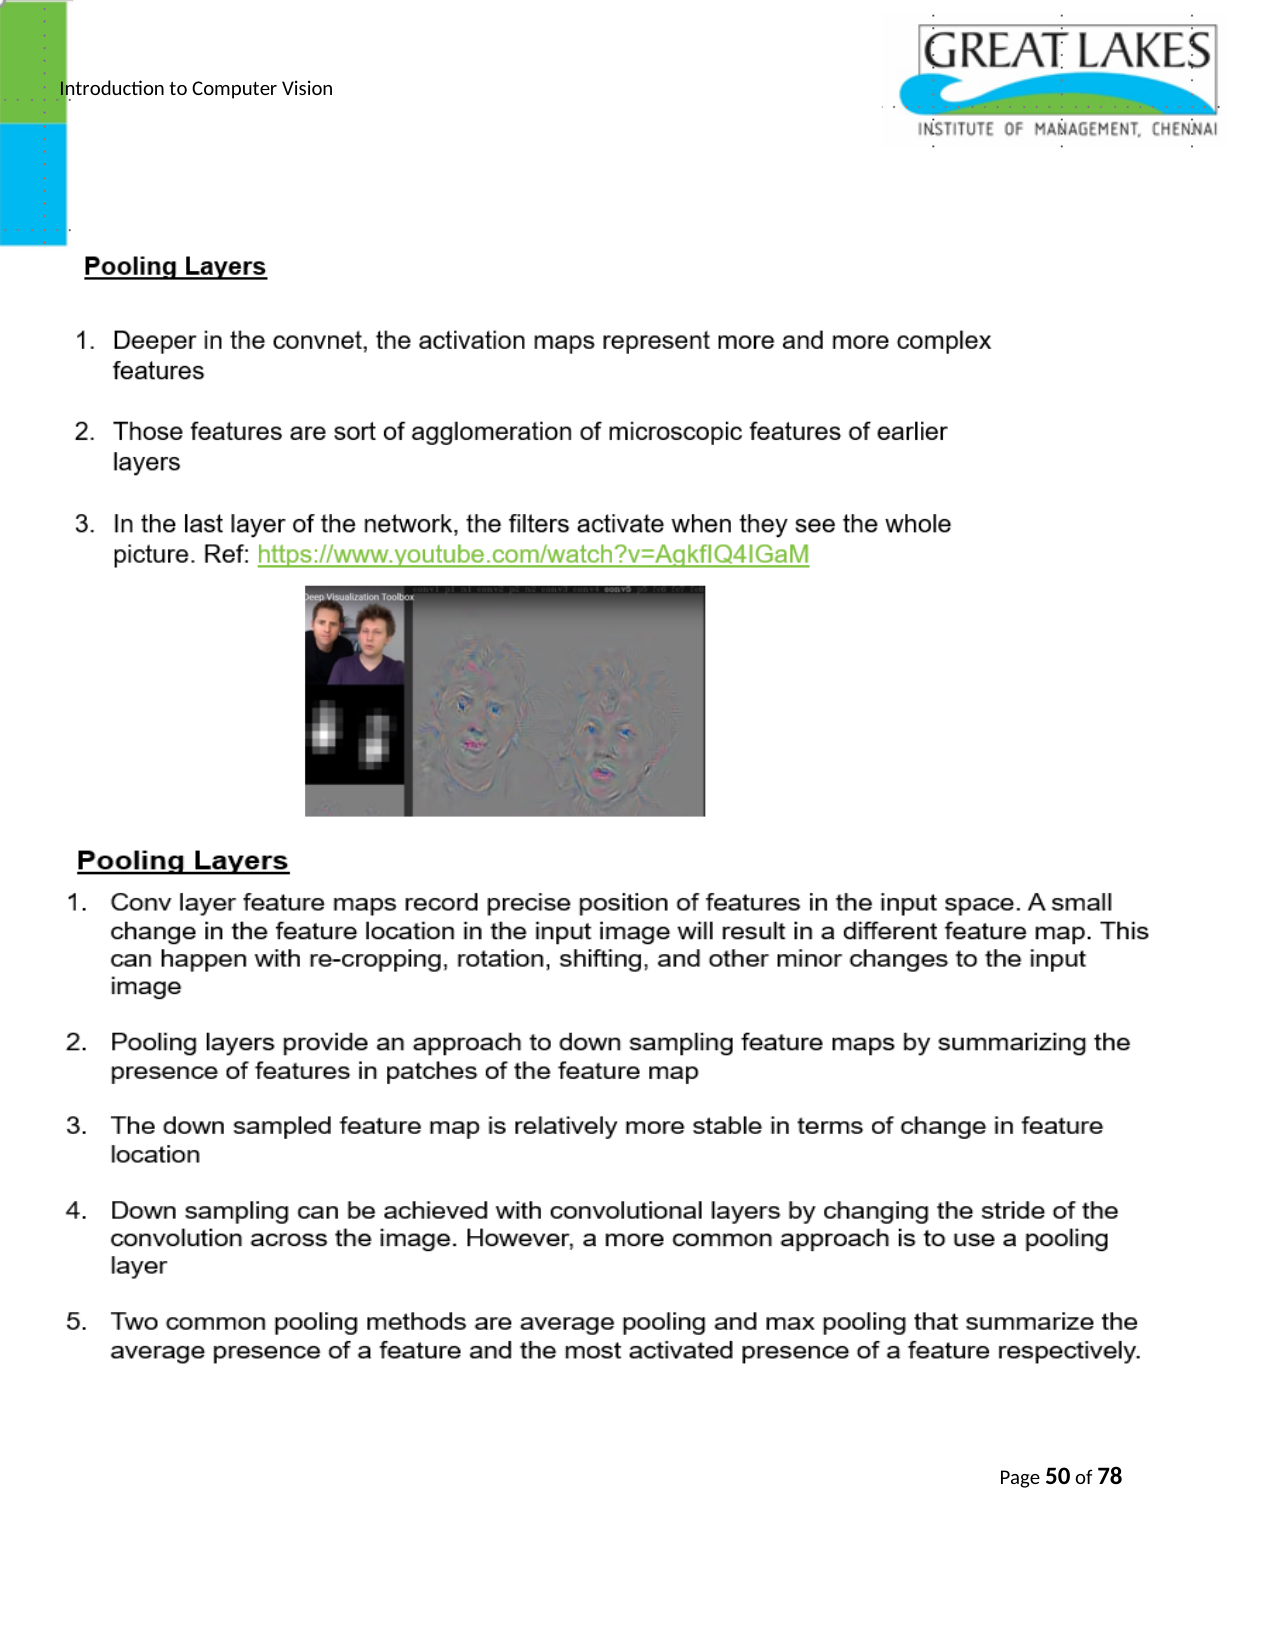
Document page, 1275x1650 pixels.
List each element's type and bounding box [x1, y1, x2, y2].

picture [881, 12, 1226, 149]
picture [0, 0, 74, 250]
picture [59, 848, 1157, 1391]
picture [59, 253, 1011, 824]
